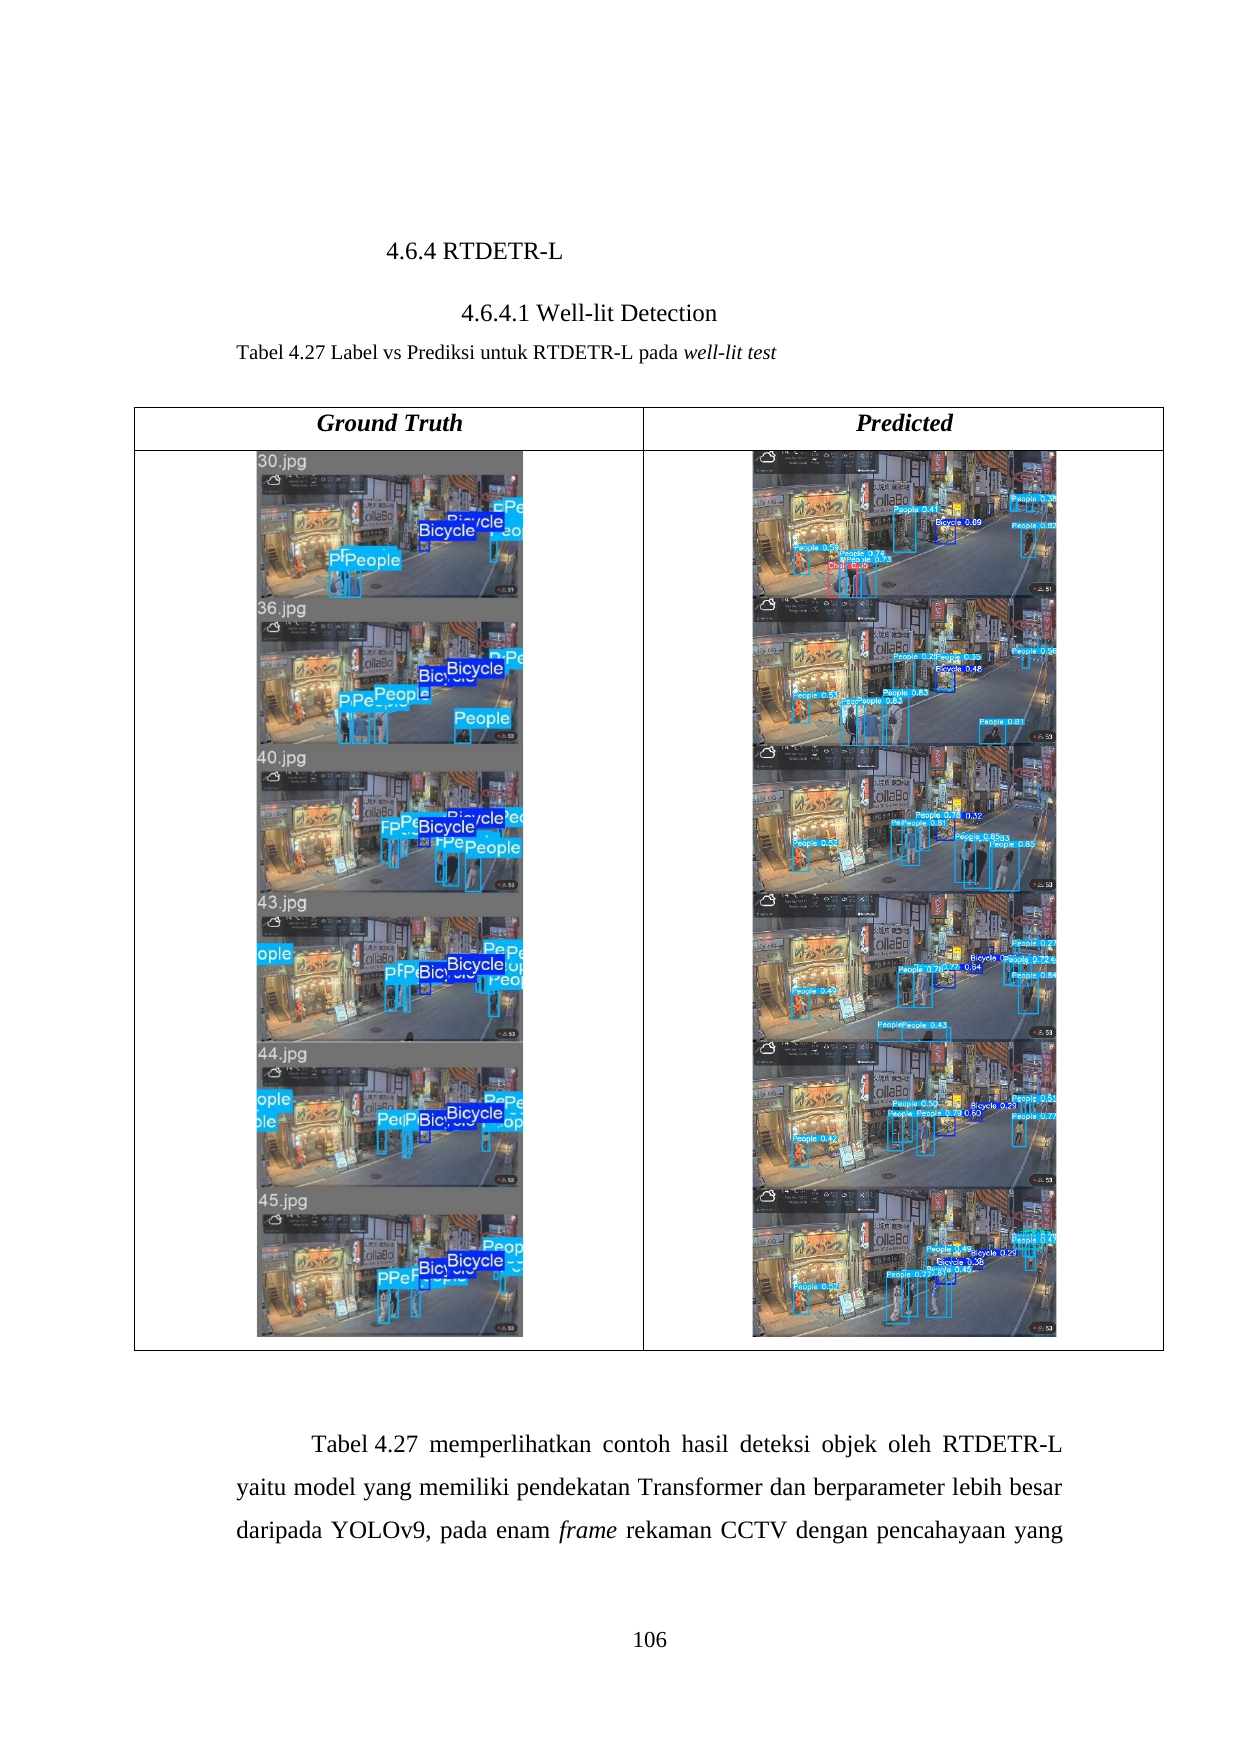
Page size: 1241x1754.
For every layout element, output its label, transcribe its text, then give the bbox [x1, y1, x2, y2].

picture [752, 451, 1057, 1337]
table_header Predicted [644, 408, 1163, 450]
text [236, 1429, 1063, 1544]
subtitle 4.6.4.1 Well-lit Detection [386, 298, 1063, 327]
table_cell [644, 451, 1163, 1350]
table_cell [135, 451, 643, 1350]
picture [256, 451, 524, 1337]
picture [513, 1268, 524, 1272]
subtitle 4.6.4 RTDETR-L [311, 236, 1063, 265]
text Tabel 4.27 Label vs Prediksi untuk RTDETR-L pada well-lit test [236, 340, 1063, 364]
table_header Ground Truth [135, 408, 643, 450]
